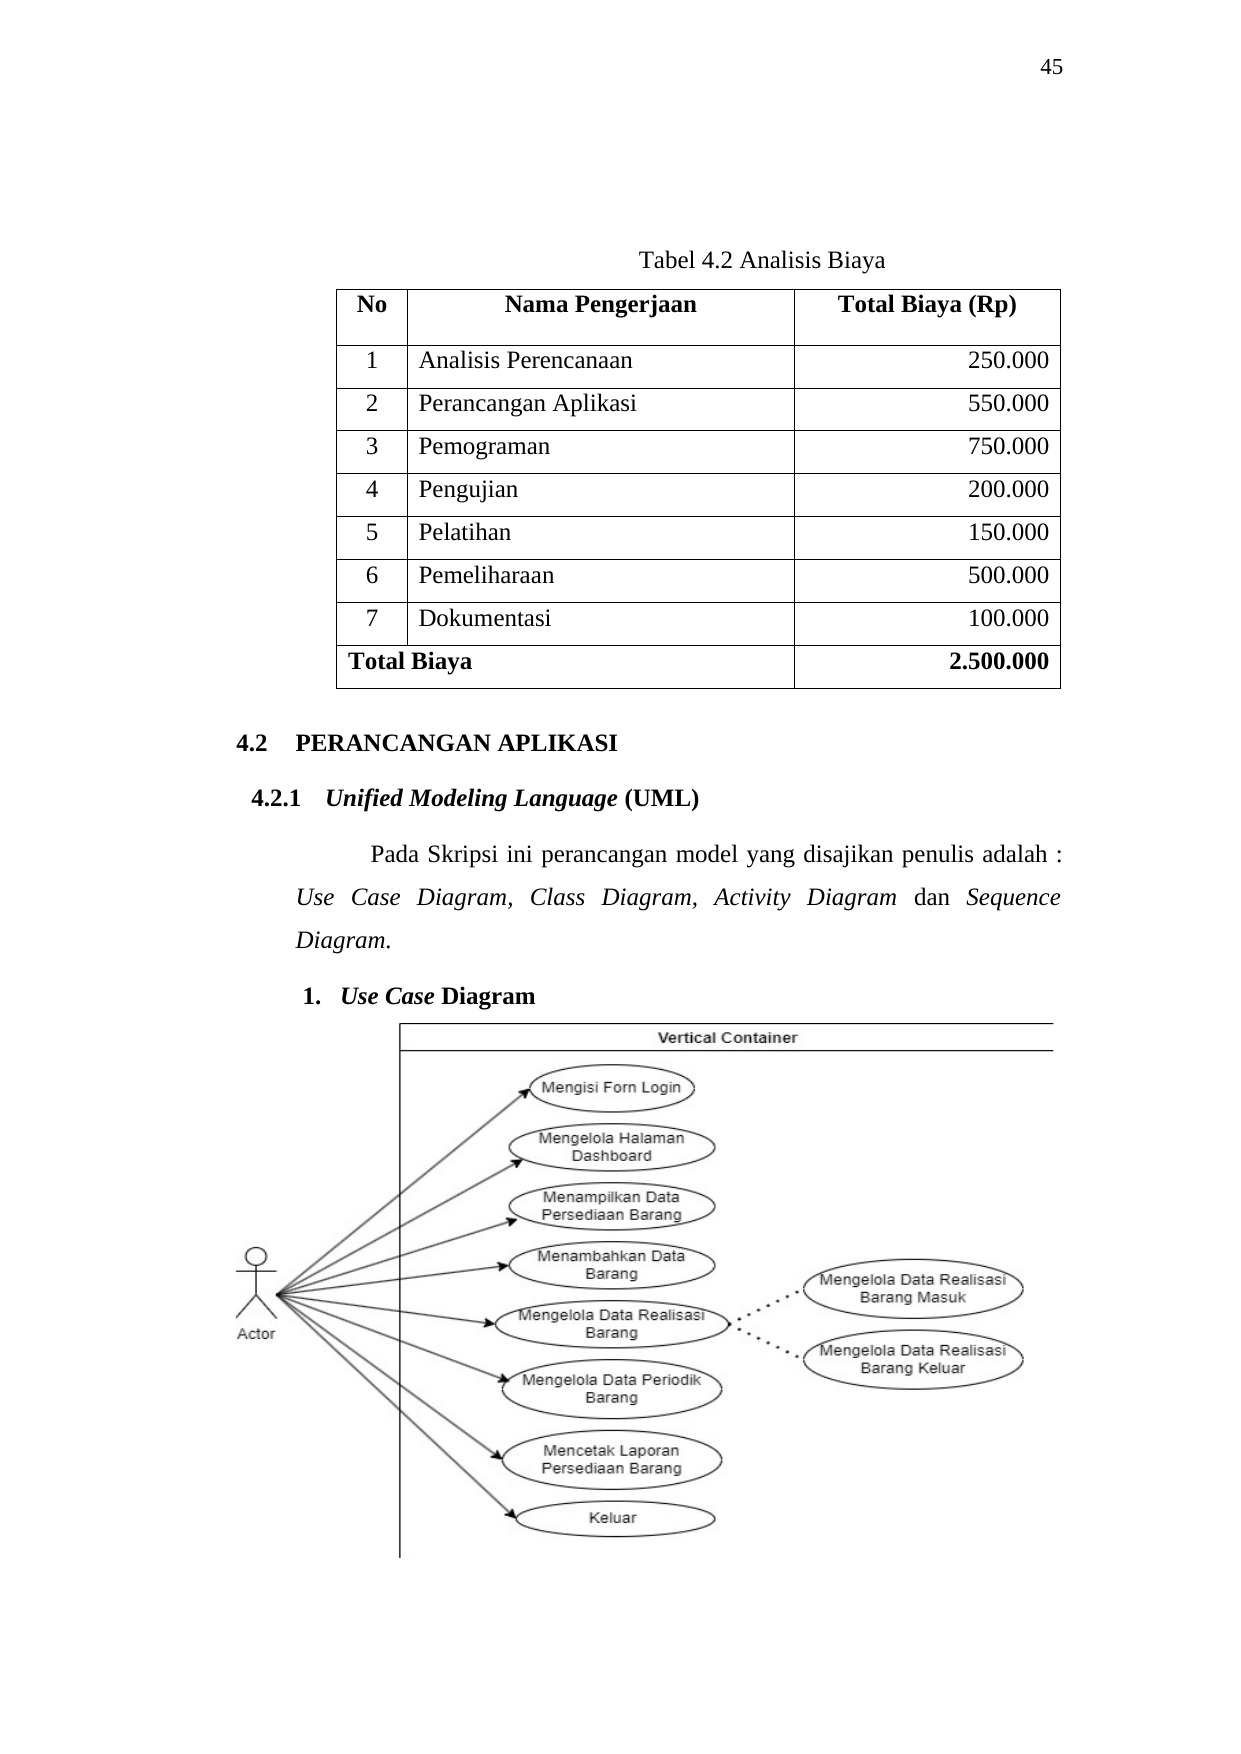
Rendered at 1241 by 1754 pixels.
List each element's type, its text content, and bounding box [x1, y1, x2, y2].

table_cell 5 [337, 517, 407, 559]
table_cell Analisis Perencanaan [408, 346, 794, 387]
table_cell Total Biaya [337, 646, 794, 688]
table_cell 100.000 [795, 603, 1060, 645]
list Pada Skripsi ini perancangan model yang disajikan penulis adalah : Use Case Diagram, Class Diagram, Activity Diagram dan Sequence Diagram. [295, 839, 1063, 954]
table_cell 4 [337, 474, 407, 516]
table_cell 3 [337, 431, 407, 473]
table_cell Perancangan Aplikasi [408, 389, 794, 430]
text PERANCANGAN APLIKASI [236, 728, 1063, 756]
picture [235, 1023, 1055, 1558]
table_cell 6 [337, 560, 407, 602]
table_cell 750.000 [795, 431, 1060, 473]
table_cell 500.000 [795, 560, 1060, 602]
table_cell 1 [337, 346, 407, 387]
table_cell 550.000 [795, 389, 1060, 430]
table_cell 2 [337, 389, 407, 430]
table_cell 150.000 [795, 517, 1060, 559]
table_cell 7 [337, 603, 407, 645]
table_header Total Biaya (Rp) [795, 290, 1060, 344]
table_cell 200.000 [795, 474, 1060, 516]
table_header Nama Pengerjaan [408, 290, 794, 344]
table_header No [337, 290, 407, 344]
list Use Case Diagram [302, 981, 1063, 1009]
table_cell Pelatihan [408, 517, 794, 559]
table_cell Dokumentasi [408, 603, 794, 645]
table_cell Pemograman [408, 431, 794, 473]
table_cell Pengujian [408, 474, 794, 516]
table_cell 2.500.000 [795, 646, 1060, 688]
table_cell Pemeliharaan [408, 560, 794, 602]
text Unified Modeling Language (UML) [251, 783, 1063, 812]
text Tabel 4.2 Analisis Biaya [384, 245, 1063, 274]
table_cell 250.000 [795, 346, 1060, 387]
